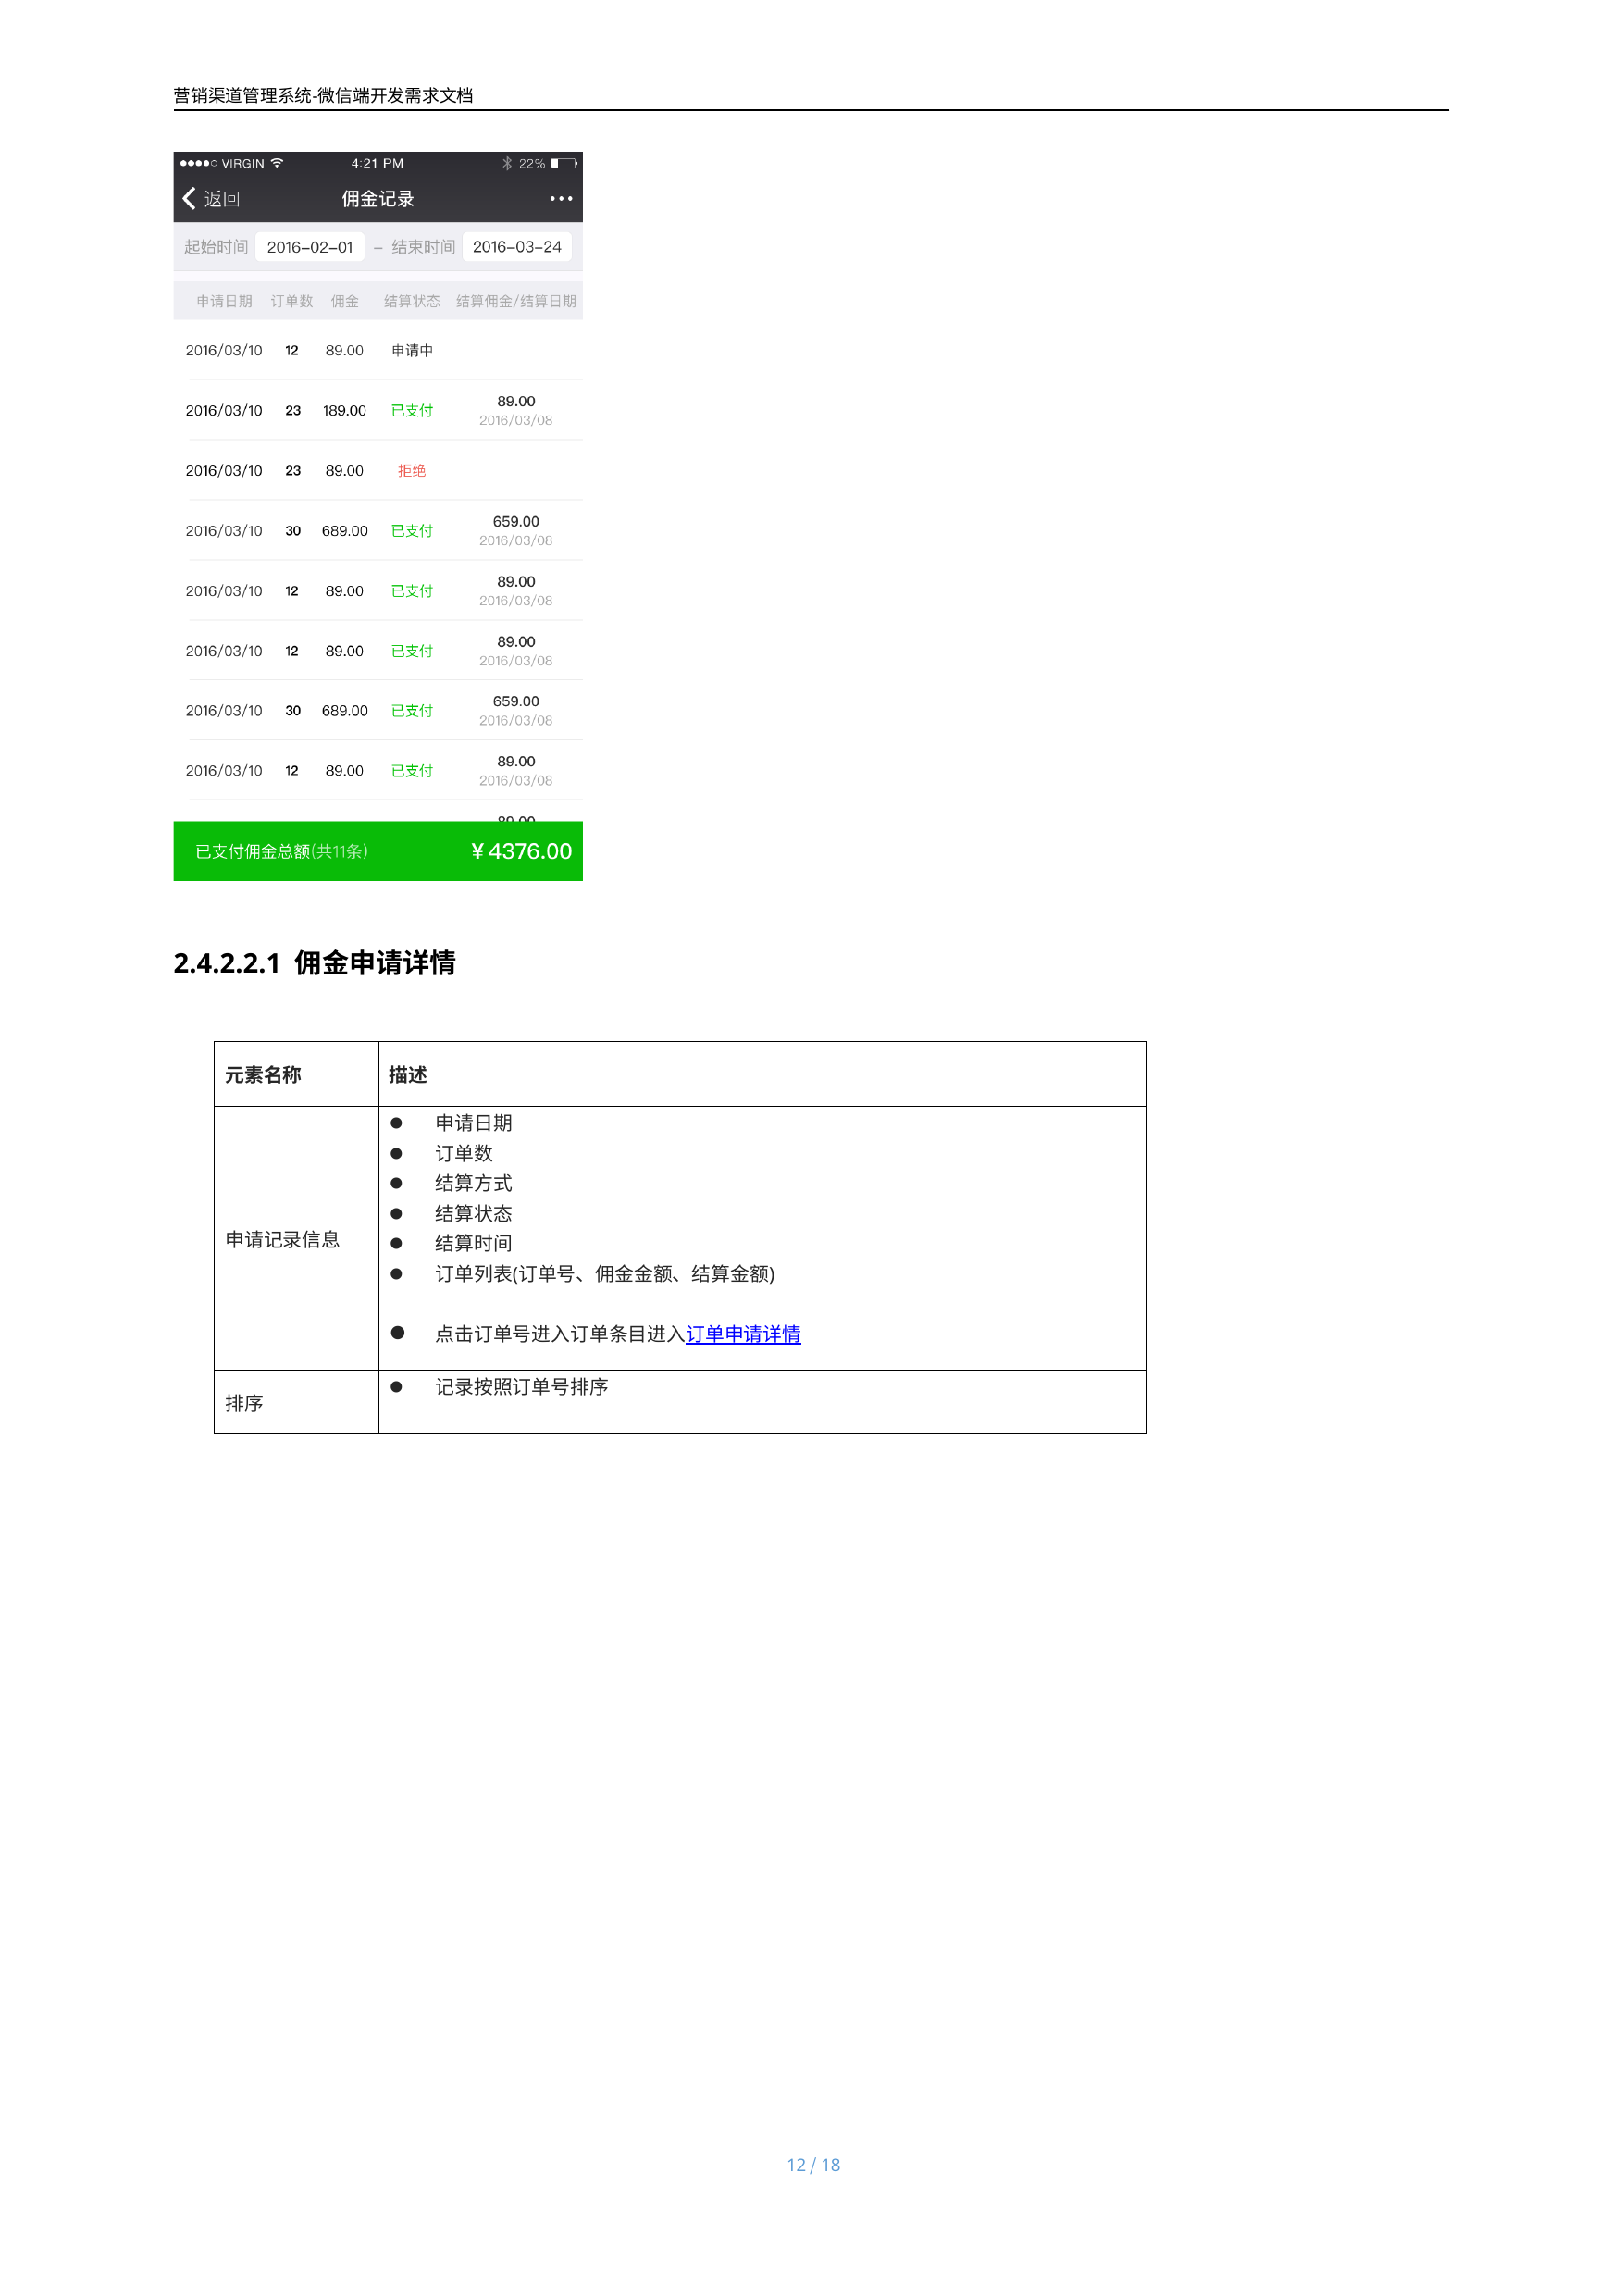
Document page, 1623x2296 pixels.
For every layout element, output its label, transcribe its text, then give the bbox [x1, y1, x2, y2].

picture [173, 152, 583, 881]
subtitle 佣金申请详情 [173, 931, 1449, 991]
table_header 描述 [379, 1042, 1146, 1106]
table_cell 申请记录信息 [215, 1107, 378, 1370]
table_cell 记录按照订单号排序 [379, 1371, 1146, 1433]
table_cell 申请日期 订单数 结算方式 结算状态 结算时间 订单列表(订单号、佣金金额、结算金额) 点击订单号进入订单条目进入订单申请详情 [379, 1107, 1146, 1370]
table_header 元素名称 [215, 1042, 378, 1106]
table_cell 排序 [215, 1371, 378, 1433]
